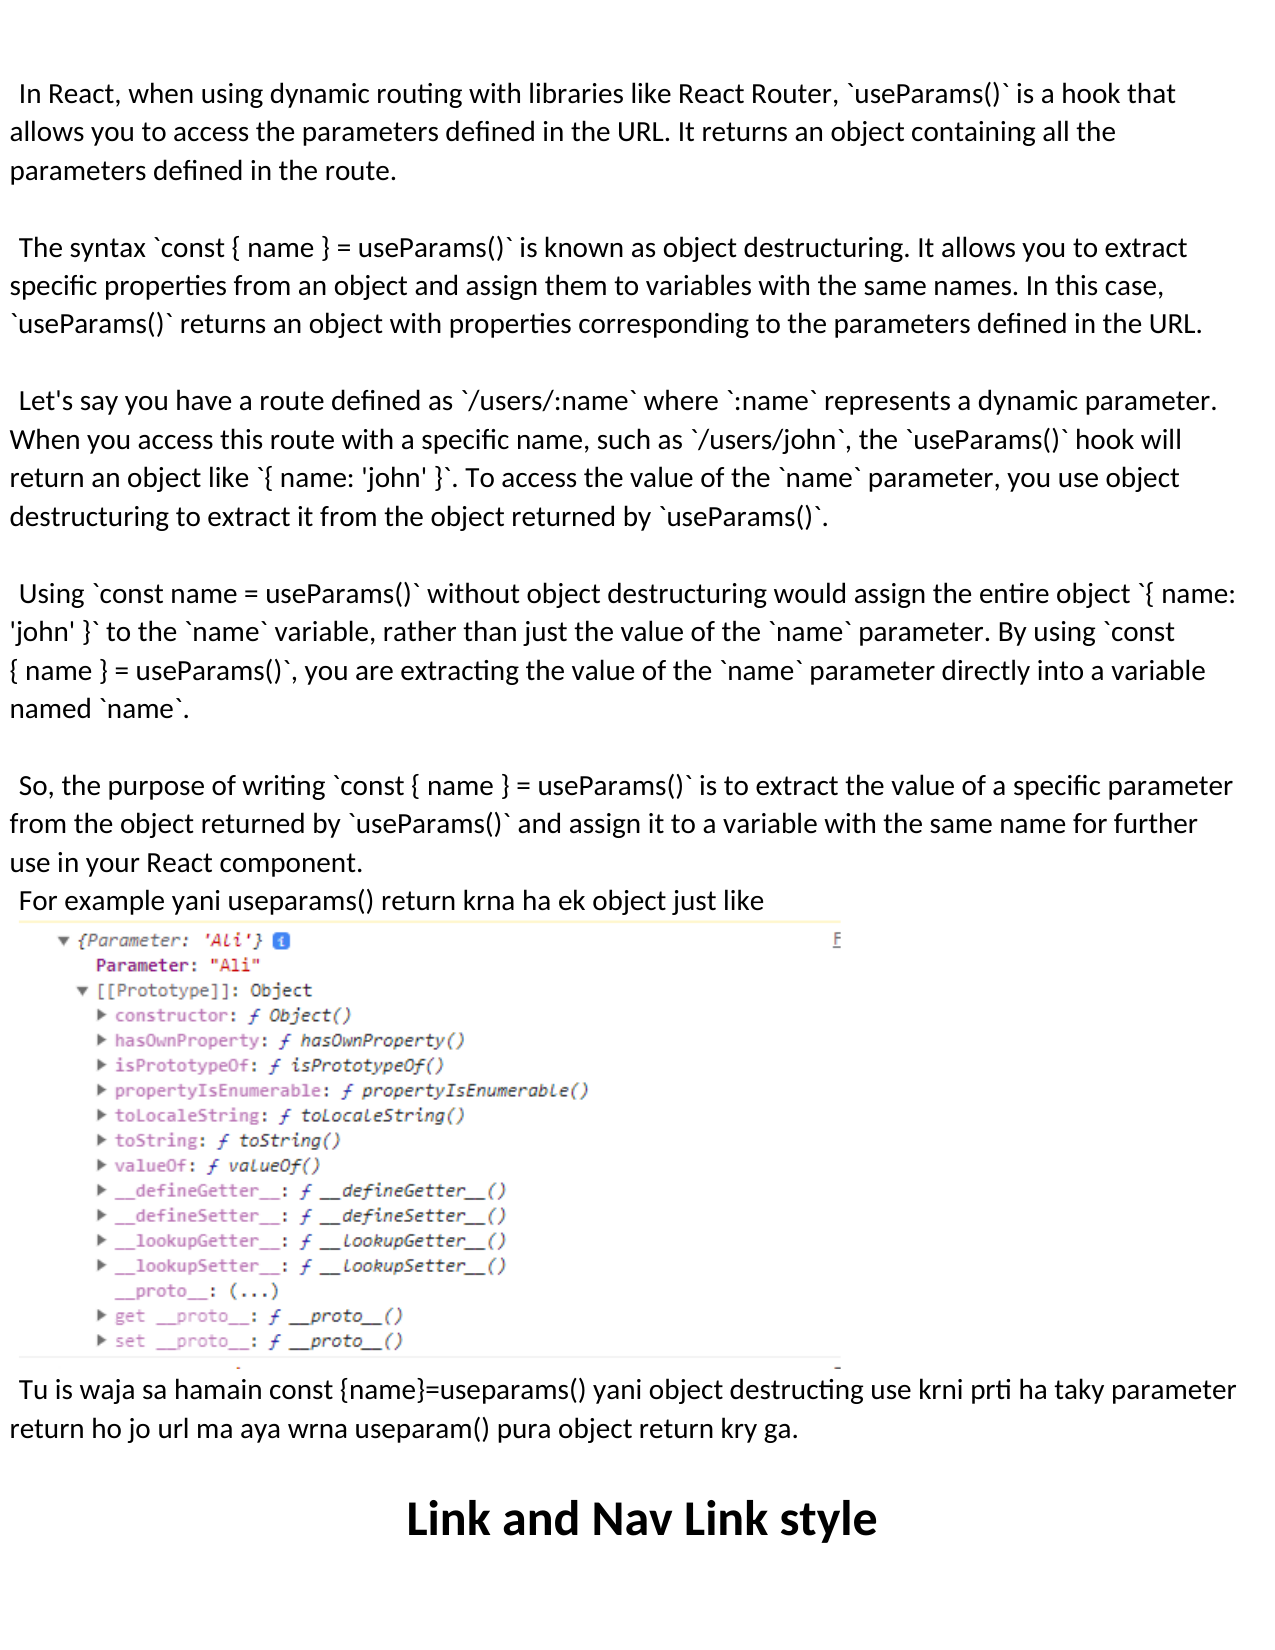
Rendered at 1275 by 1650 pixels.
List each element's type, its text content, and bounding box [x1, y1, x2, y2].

list Let's say you have a route defined as `/users/:name` where `:name` represents a dynamic parameter. When you access this route with a specific name, such as `/users/john`, the `useParams()` hook will return an object like `{ name: 'john' }`. To access the value of the `name` parameter, you use object destructuring to extract it from the object returned by `useParams()`. [9, 382, 1247, 533]
list The syntax `const { name } = useParams()` is known as object destructuring. It allows you to extract specific properties from an object and assign them to variables with the same names. In this case, `useParams()` returns an object with properties corresponding to the parameters defined in the URL. [9, 229, 1247, 341]
list Using `const name = useParams()` without object destructuring would assign the entire object `{ name: 'john' }` to the `name` variable, rather than just the value of the `name` parameter. By using `const { name } = useParams()`, you are extracting the value of the `name` parameter directly into a variable named `name`. [9, 575, 1247, 726]
list For example yani useparams() return krna ha ek object just like [9, 882, 1247, 918]
list So, the purpose of writing `const { name } = useParams()` is to extract the value of a specific parameter from the object returned by `useParams()` and assign it to a variable with the same name for further use in your React component. [9, 767, 1247, 879]
list Link and Nav Link style [37, 1487, 1247, 1548]
list In React, when using dynamic routing with libraries like React Router, `useParams()` is a hook that allows you to access the parameters defined in the URL. It returns an object containing all the parameters defined in the route. [9, 75, 1247, 187]
list Tu is waja sa hamain const {name}=useparams() yani object destructing use krni prti ha taky parameter return ho jo url ma aya wrna useparam() pura object return kry ga. [9, 1371, 1247, 1445]
picture [18, 920, 841, 1369]
